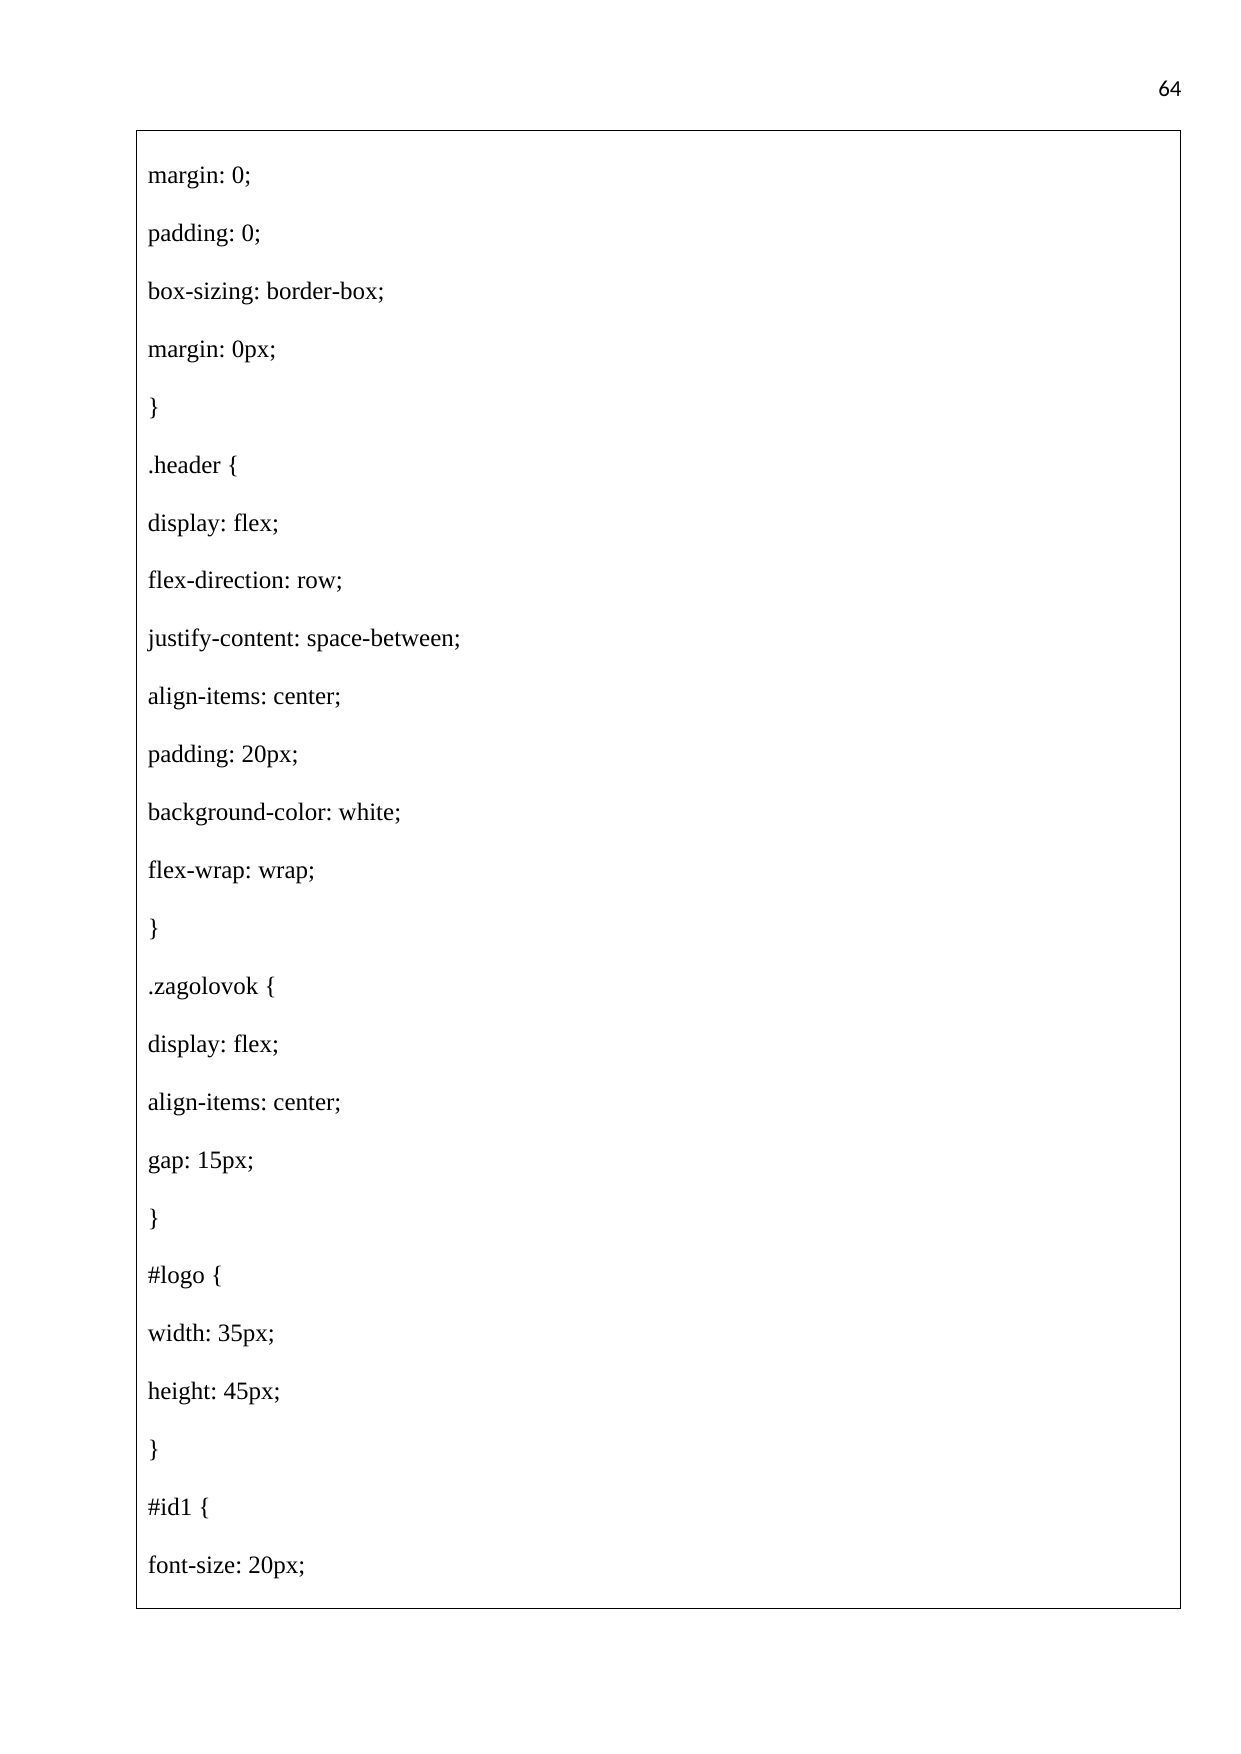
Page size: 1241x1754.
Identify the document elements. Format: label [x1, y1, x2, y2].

table_header [137, 131, 1180, 1608]
